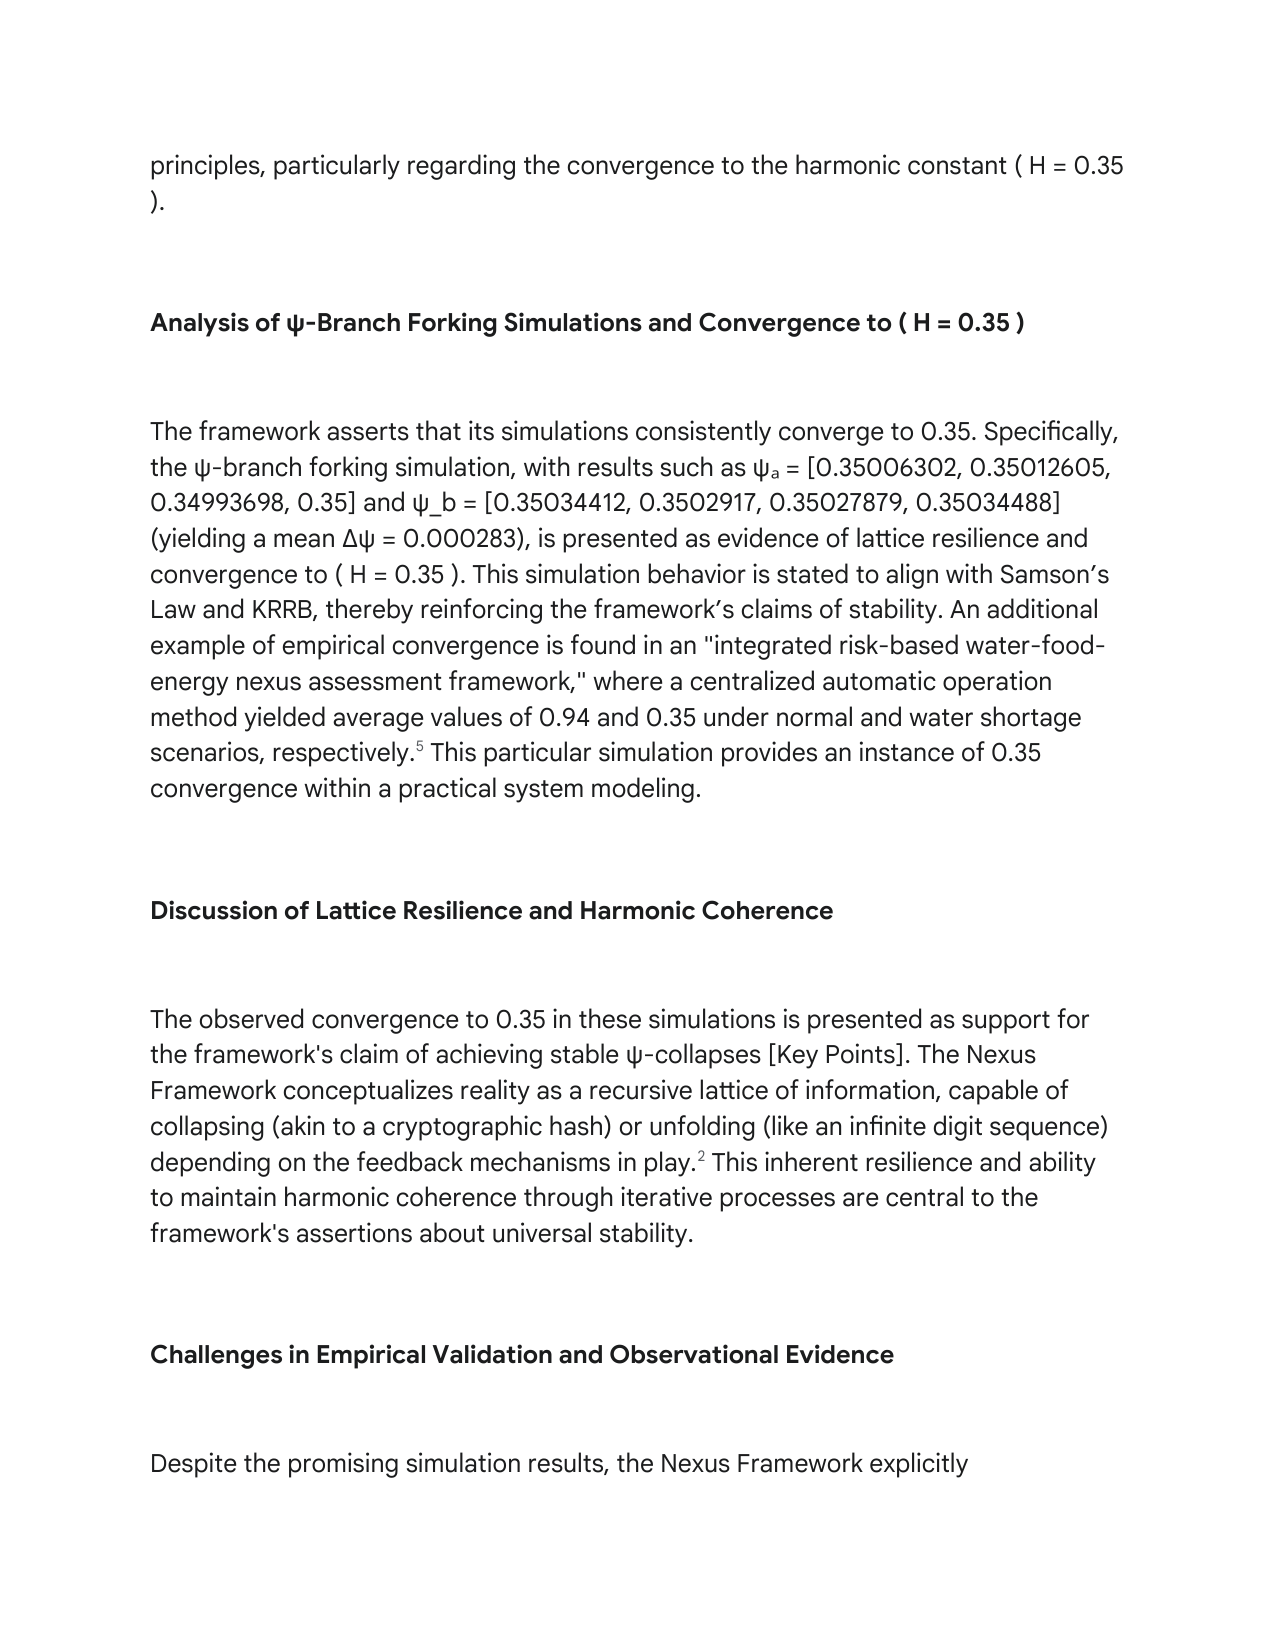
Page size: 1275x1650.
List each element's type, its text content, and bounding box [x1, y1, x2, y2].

subtitle Discussion of Lattice Resilience and Harmonic Coherence [150, 895, 1125, 926]
text The framework asserts that its simulations consistently converge to 0.35. Specifically, the ψ-branch forking simulation, with results such as ψₐ = [0.35006302, 0.35012605, 0.34993698, 0.35] and ψ_b = [0.35034412, 0.3502917, 0.35027879, 0.35034488] (yielding a mean Δψ = 0.000283), is presented as evidence of lattice resilience and convergence to ( H = 0.35 ). This simulation behavior is stated to align with Samson’s Law and KRRB, thereby reinforcing the framework’s claims of stability. An additional example of empirical convergence is found in an "integrated risk-based water-food-energy nexus assessment framework," where a centralized automatic operation method yielded average values of 0.94 and 0.35 under normal and water shortage scenarios, respectively.5 This particular simulation provides an instance of 0.35 convergence within a practical system modeling. [150, 416, 1125, 805]
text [150, 150, 1125, 217]
subtitle Analysis of ψ-Branch Forking Simulations and Convergence to ( H = 0.35 ) [150, 307, 1125, 338]
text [150, 1449, 1125, 1480]
text The observed convergence to 0.35 in these simulations is presented as support for the framework's claim of achieving stable ψ-collapses [Key Points]. The Nexus Framework conceptualizes reality as a recursive lattice of information, capable of collapsing (akin to a cryptographic hash) or unfolding (like an infinite digit sequence) depending on the feedback mechanisms in play.2 This inherent resilience and ability to maintain harmonic coherence through iterative processes are central to the framework's assertions about universal stability. [150, 1004, 1125, 1249]
subtitle Challenges in Empirical Validation and Observational Evidence [150, 1340, 1125, 1371]
